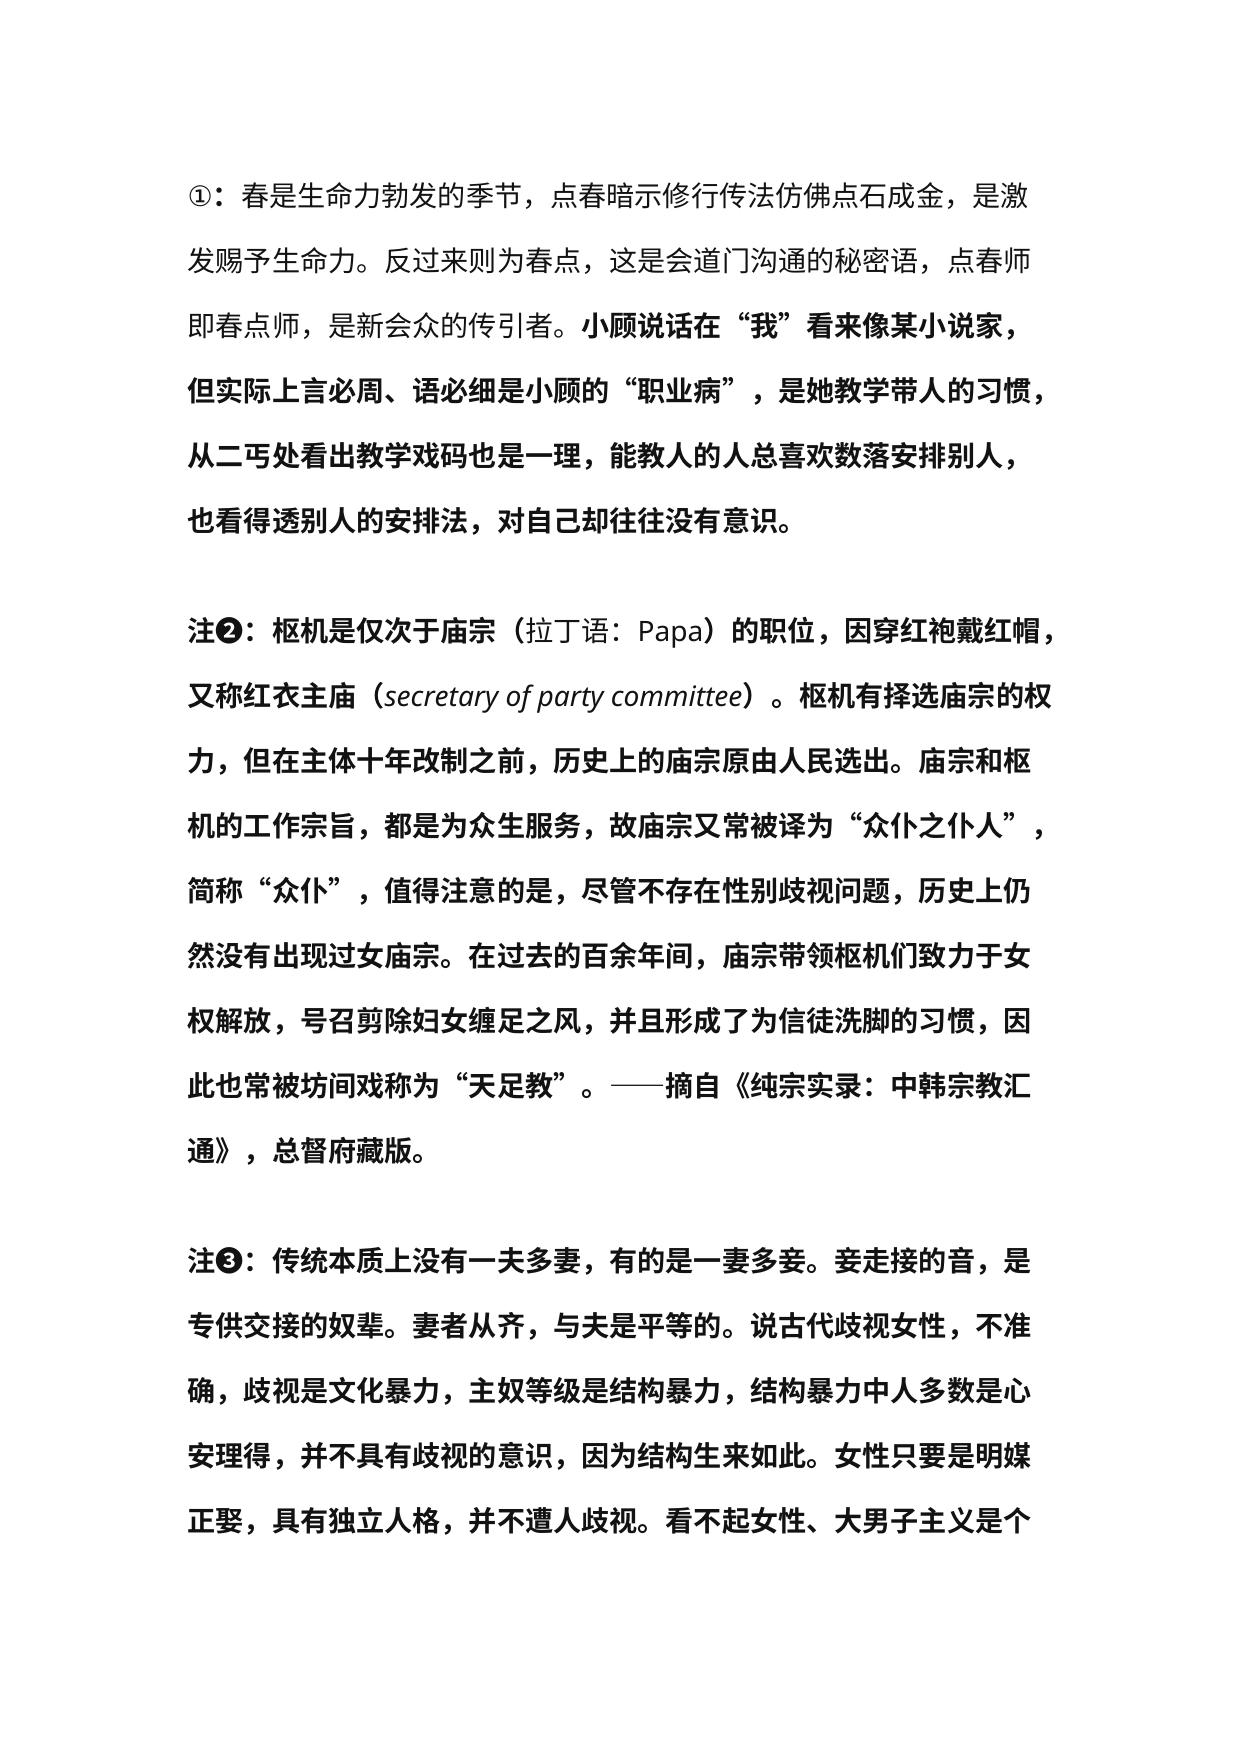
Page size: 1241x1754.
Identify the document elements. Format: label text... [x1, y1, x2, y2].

text ①：春是生命力勃发的季节，点春暗示修行传法仿佛点石成金，是激发赐予生命力。反过来则为春点，这是会道门沟通的秘密语，点春师即春点师，是新会众的传引者。小顾说话在“我”看来像某小说家，但实际上言必周、语必细是小顾的“职业病”，是她教学带人的习惯，从二丐处看出教学戏码也是一理，能教人的人总喜欢数落安排别人，也看得透别人的安排法，对自己却往往没有意识。 [187, 162, 1053, 552]
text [187, 1227, 1053, 1552]
text 注❷：枢机是仅次于庙宗（拉丁语：Papa）的职位，因穿红袍戴红帽，又称红衣主庙（secretary of party committee）。枢机有择选庙宗的权力，但在主体十年改制之前，历史上的庙宗原由人民选出。庙宗和枢机的工作宗旨，都是为众生服务，故庙宗又常被译为“众仆之仆人”，简称“众仆”，值得注意的是，尽管不存在性别歧视问题，历史上仍然没有出现过女庙宗。在过去的百余年间，庙宗带领枢机们致力于女权解放，号召剪除妇女缠足之风，并且形成了为信徒洗脚的习惯，因此也常被坊间戏称为“天足教”。――摘自《纯宗实录：中韩宗教汇通》，总督府藏版。 [187, 597, 1053, 1182]
